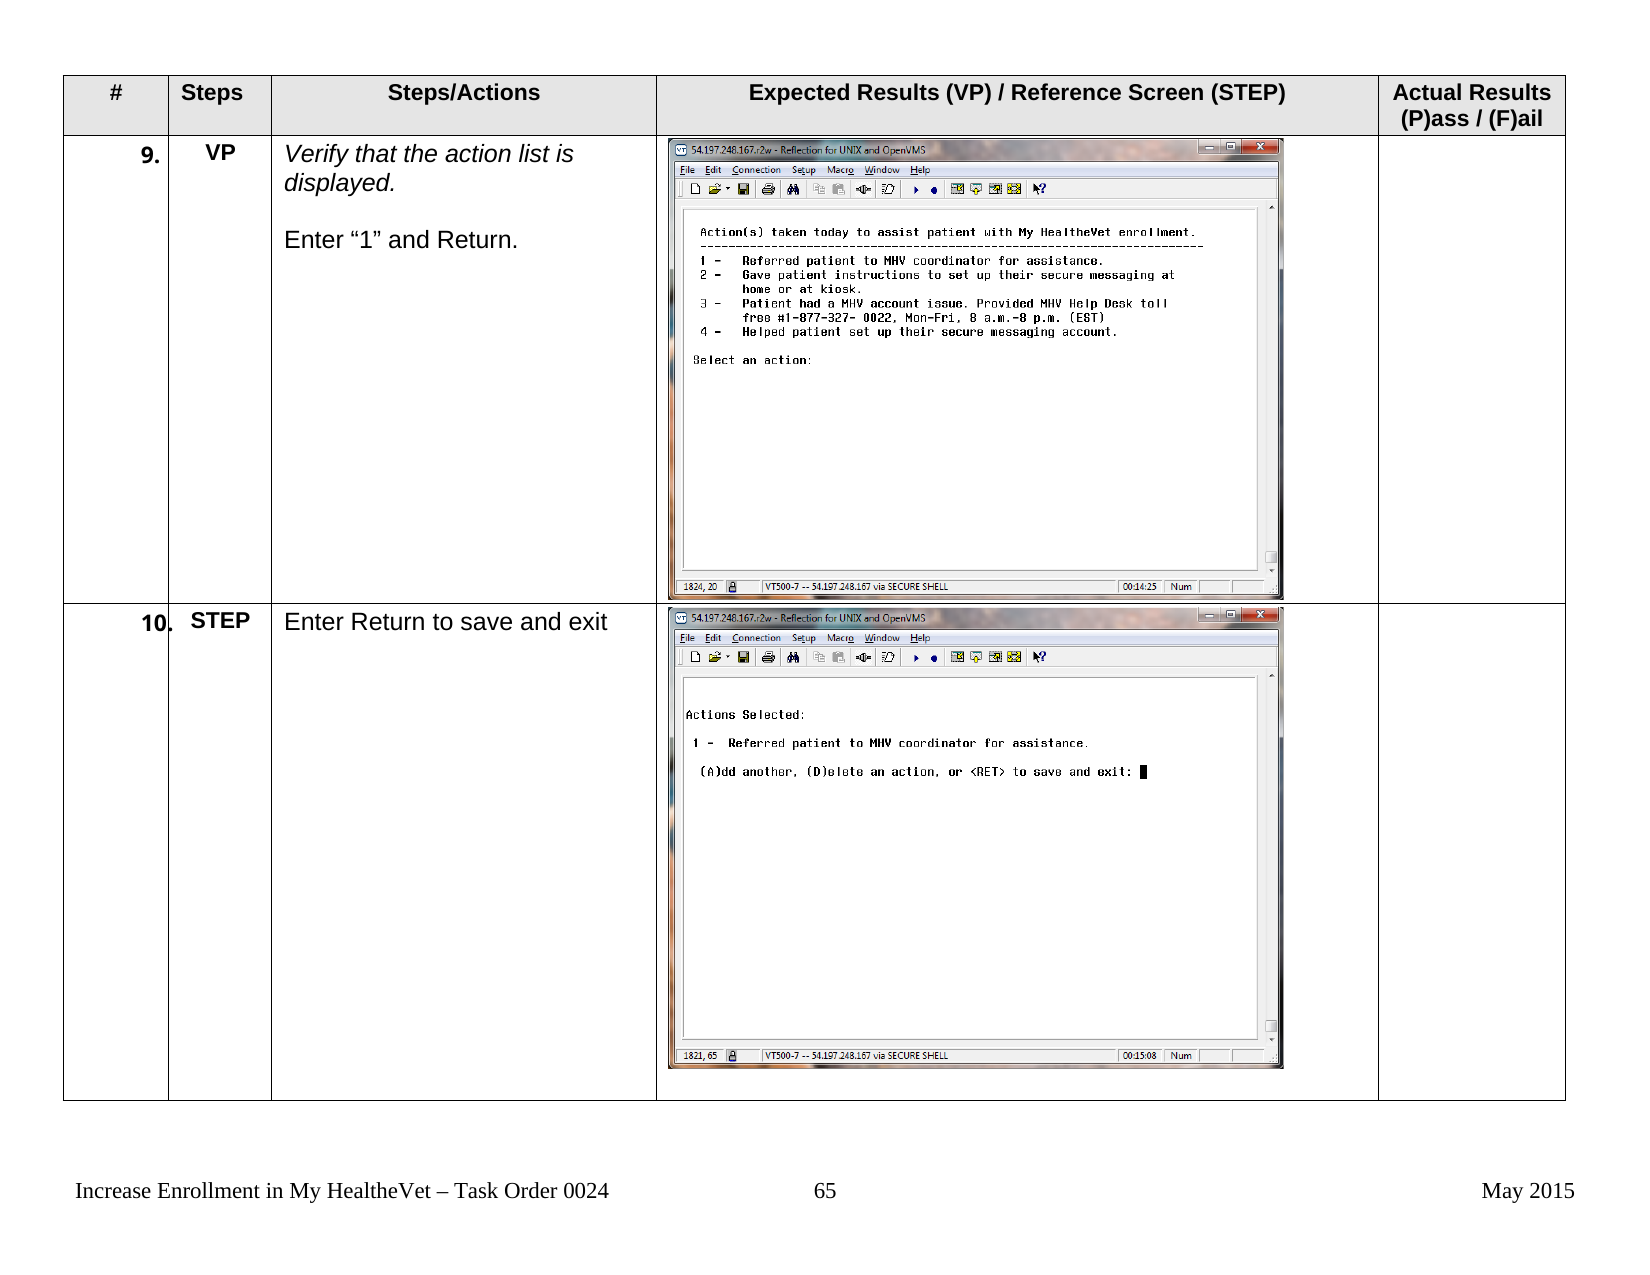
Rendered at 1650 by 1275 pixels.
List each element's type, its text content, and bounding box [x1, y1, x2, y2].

table_cell [64, 604, 168, 1100]
table_cell VP [169, 136, 271, 603]
picture [668, 607, 1284, 1069]
table_cell [64, 136, 168, 603]
table_cell Enter Return to save and exit [272, 604, 656, 1100]
table_header Steps/Actions [272, 76, 656, 135]
table_header Expected Results (VP) / Reference Screen (STEP) [657, 76, 1378, 135]
table_cell [657, 136, 1378, 603]
table_cell Verify that the action list is displayed. Enter “1” and Return. [272, 136, 656, 603]
picture [668, 138, 1284, 600]
table_cell STEP [169, 604, 271, 1100]
table_cell [1379, 604, 1565, 1100]
table_header Steps [169, 76, 271, 135]
table_cell [657, 604, 1378, 1100]
table_cell [1379, 136, 1565, 603]
table_header # [64, 76, 168, 135]
table_header Actual Results (P)ass / (F)ail [1379, 76, 1565, 135]
